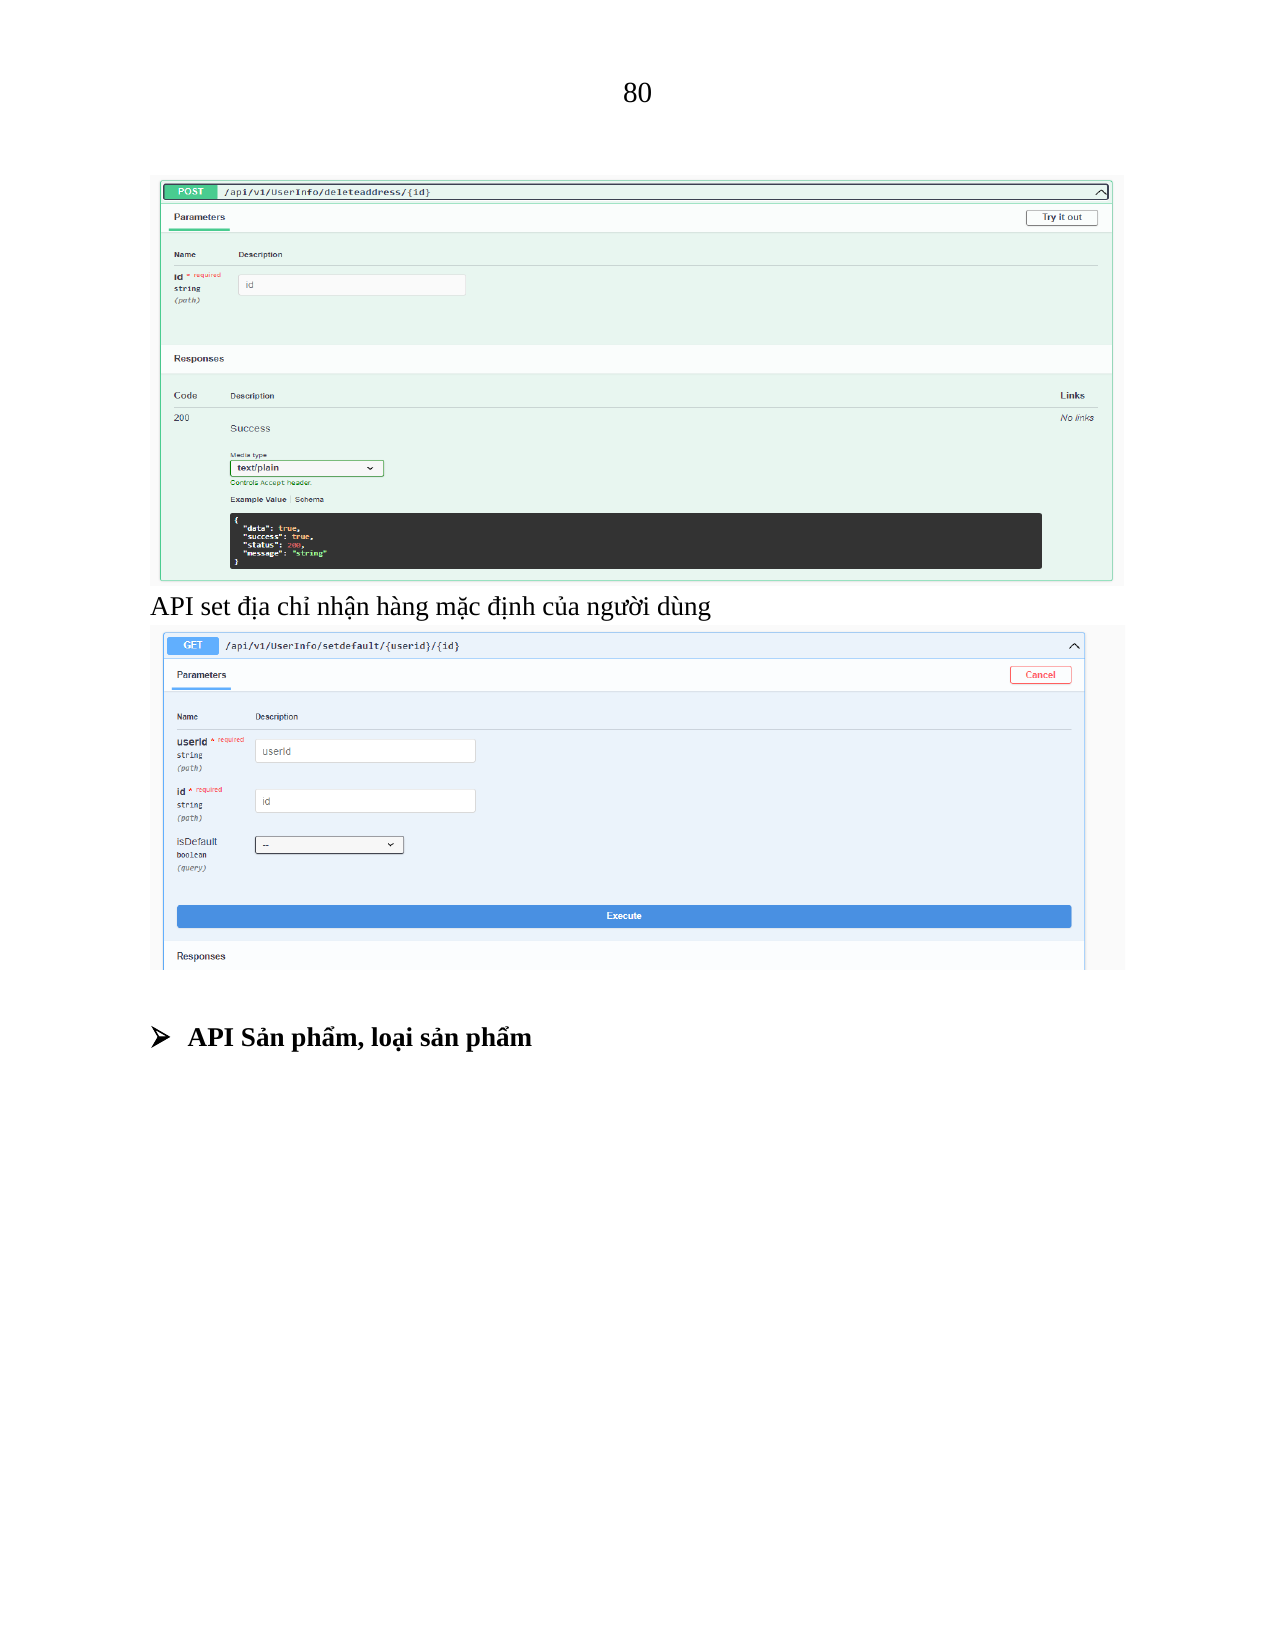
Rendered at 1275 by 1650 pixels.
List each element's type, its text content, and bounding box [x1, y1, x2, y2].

picture [150, 625, 1125, 970]
picture [150, 175, 1124, 586]
list API Sản phẩm, loại sản phẩm [150, 1021, 1125, 1053]
text API set địa chỉ nhận hàng mặc định của người dùng [150, 590, 1125, 621]
